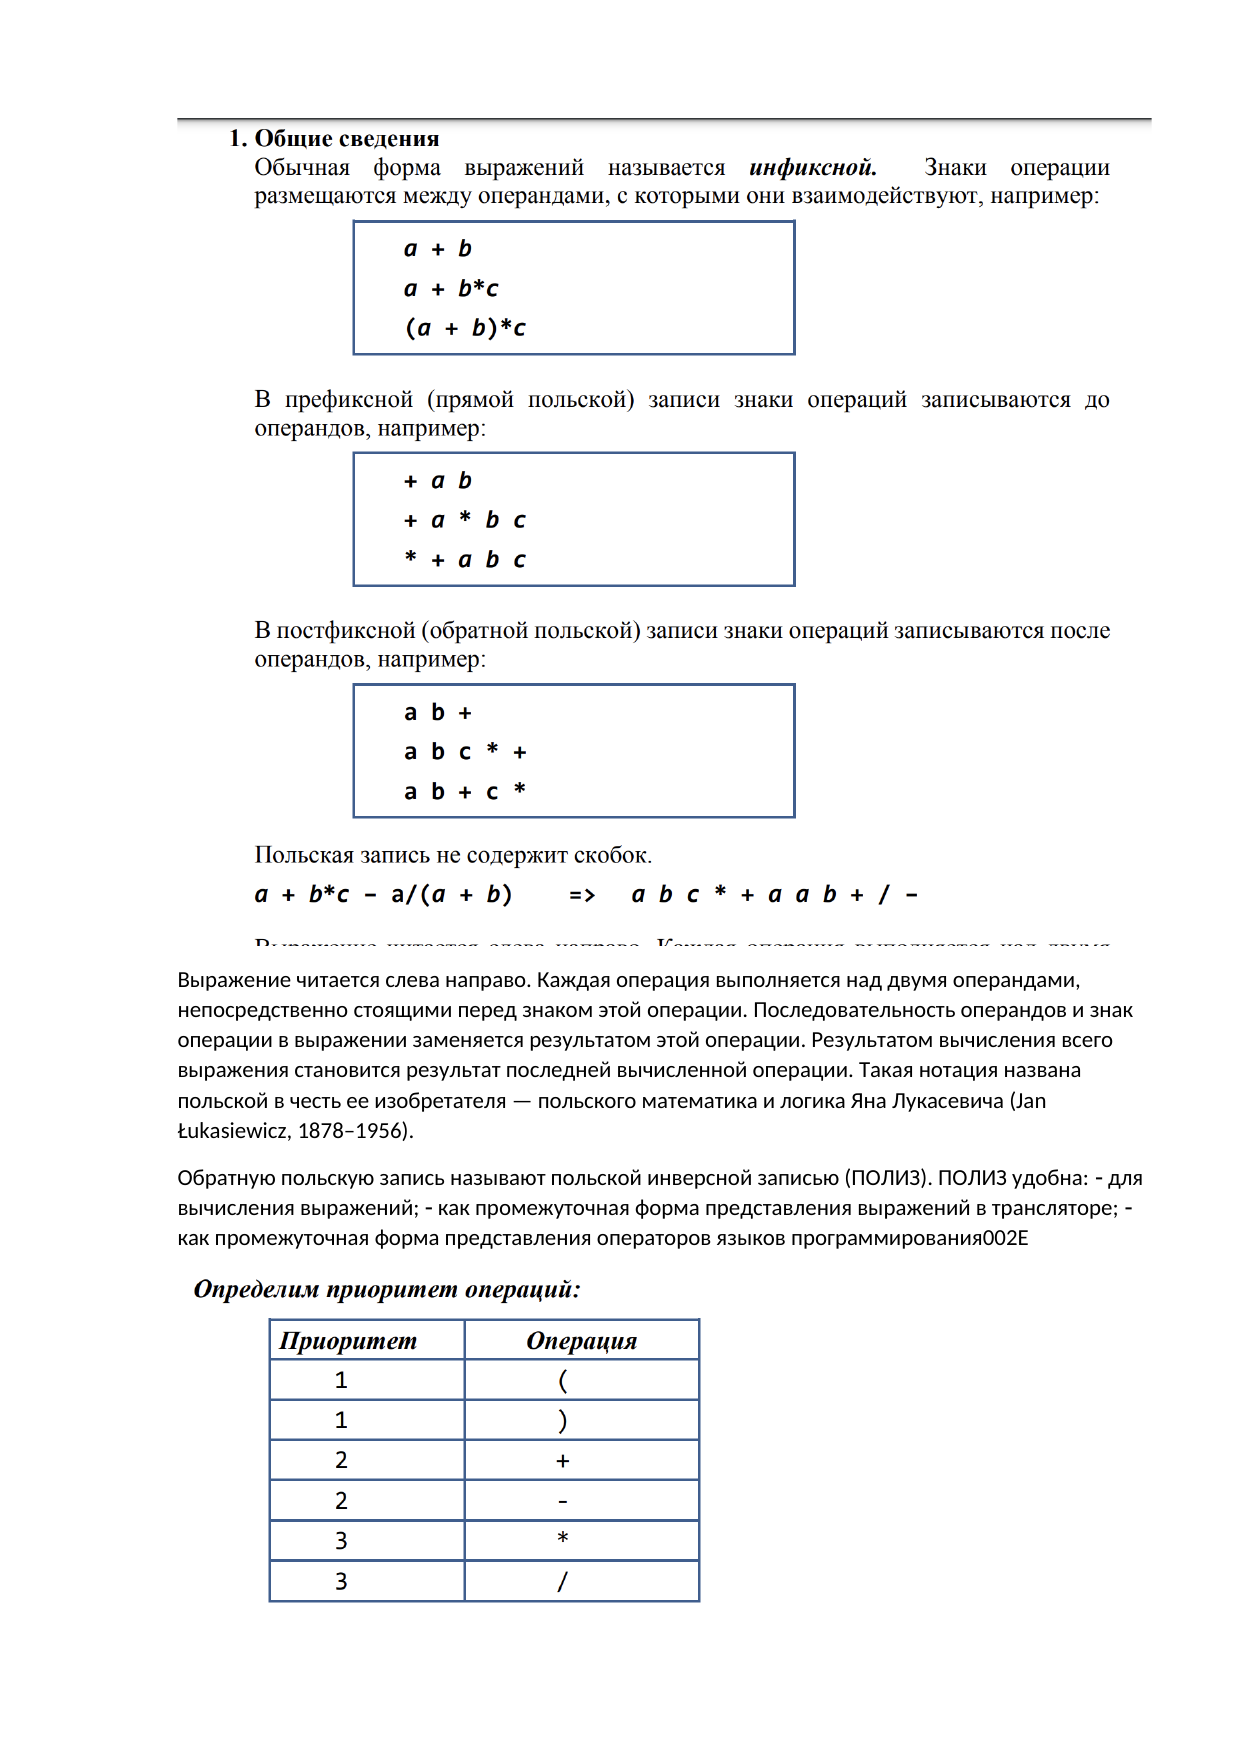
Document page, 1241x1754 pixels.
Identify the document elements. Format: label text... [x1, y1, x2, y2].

picture [177, 1270, 803, 1618]
picture [177, 118, 1152, 946]
text Обратную польскую запись называют польской инверсной записью (ПОЛИЗ). ПОЛИЗ удобна: для вычисления выражений; как промежуточная форма представления выражений в трансляторе; как промежуточная форма представления операторов языков программирования002E [177, 1163, 1152, 1251]
text Выражение читается слева направо. Каждая операция выполняется над двумя операндами, непосредственно стоящими перед знаком этой операции. Последовательность операндов и знак операции в выражении заменяется результатом этой операции. Результатом вычисления всего выражения становится результат последней вычисленной операции. Такая нотация названа польской в честь ее изобретателя — польского математика и логика Яна Лукасевича (Jan Łukasiewicz, 1878–1956). [177, 965, 1152, 1144]
